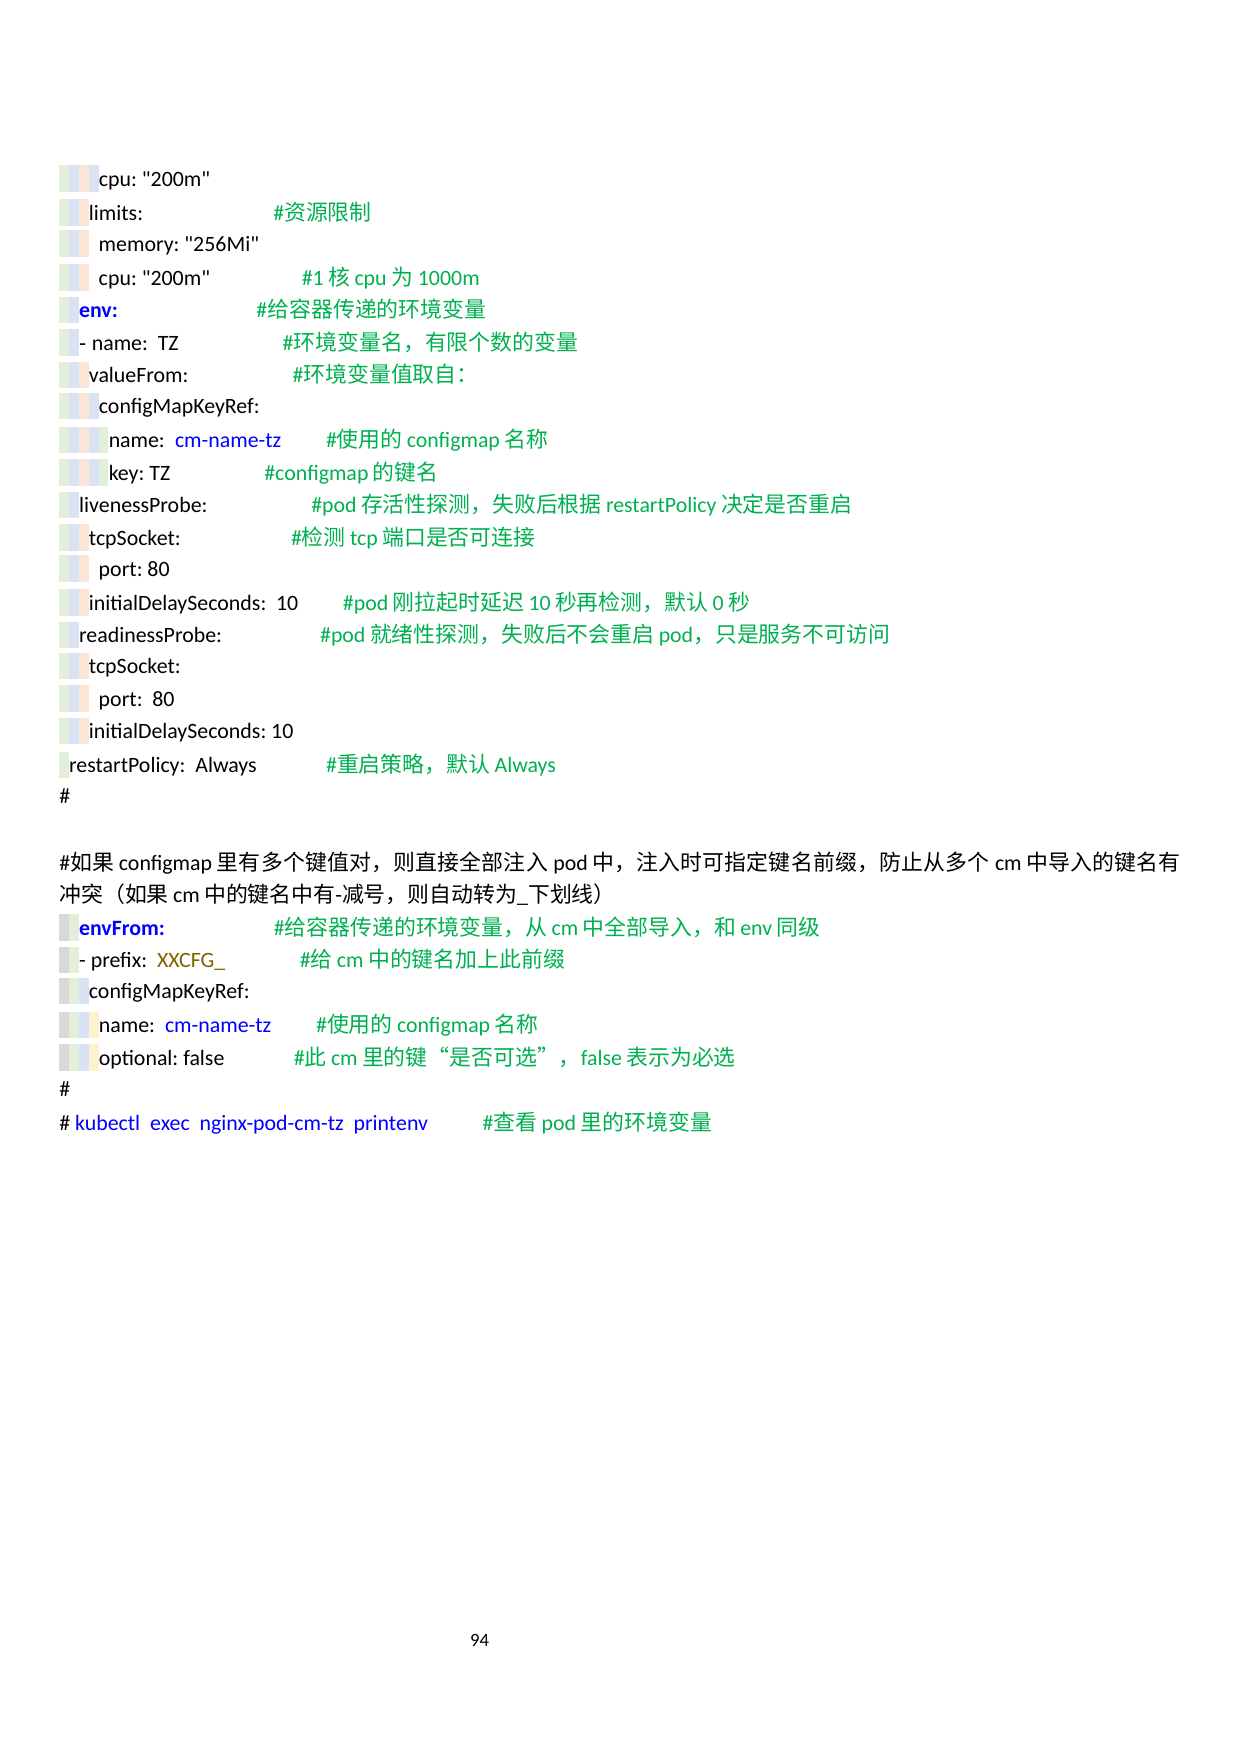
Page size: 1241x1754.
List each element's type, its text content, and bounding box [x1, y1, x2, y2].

text # [59, 1072, 1181, 1104]
text port: 80 [59, 682, 1181, 714]
text # kubectl exec nginx-pod-cm-tz printenv #查看pod里的环境变量 [59, 1104, 1181, 1137]
text # [59, 779, 1181, 812]
text livenessProbe: #pod存活性探测，失败后根据restartPolicy决定是否重启 [59, 487, 1181, 519]
text - prefix: XXCFG_ #给cm中的键名加上此前缀 [59, 942, 1181, 974]
text #如果configmap里有多个键值对，则直接全部注入pod中，注入时可指定键名前缀，防止从多个cm中导入的键名有冲突（如果cm中的键名中有-减号，则自动转为_下划线） [59, 844, 1181, 909]
text cpu: "200m" [59, 162, 1181, 194]
text restartPolicy: Always #重启策略，默认Always [59, 747, 1181, 779]
text readinessProbe: #pod就绪性探测，失败后不会重启pod，只是服务不可访问 [59, 617, 1181, 649]
text cpu: "200m" #1核cpu为 1000m [59, 259, 1181, 292]
text tcpSocket: #检测tcp端口是否可连接 [59, 519, 1181, 552]
text key: TZ #configmap的键名 [59, 454, 1181, 487]
text configMapKeyRef: [59, 974, 1181, 1007]
text name: cm-name-tz #使用的configmap名称 [59, 1007, 1181, 1039]
text port: 80 [59, 552, 1181, 584]
text - name: TZ #环境变量名，有限个数的变量 [59, 324, 1181, 357]
text env: #给容器传递的环境变量 [59, 292, 1181, 324]
text memory: "256Mi" [59, 227, 1181, 259]
text name: cm-name-tz #使用的configmap名称 [59, 422, 1181, 454]
text limits: #资源限制 [59, 194, 1181, 227]
text initialDelaySeconds: 10 #pod刚拉起时延迟10秒再检测，默认0秒 [59, 584, 1181, 617]
text tcpSocket: [59, 649, 1181, 682]
text configMapKeyRef: [59, 389, 1181, 422]
text optional: false #此cm里的键“是否可选”，false表示为必选 [59, 1039, 1181, 1072]
text initialDelaySeconds: 10 [59, 714, 1181, 747]
text envFrom: #给容器传递的环境变量，从cm中全部导入，和env同级 [59, 909, 1181, 942]
text valueFrom: #环境变量值取自： [59, 357, 1181, 389]
